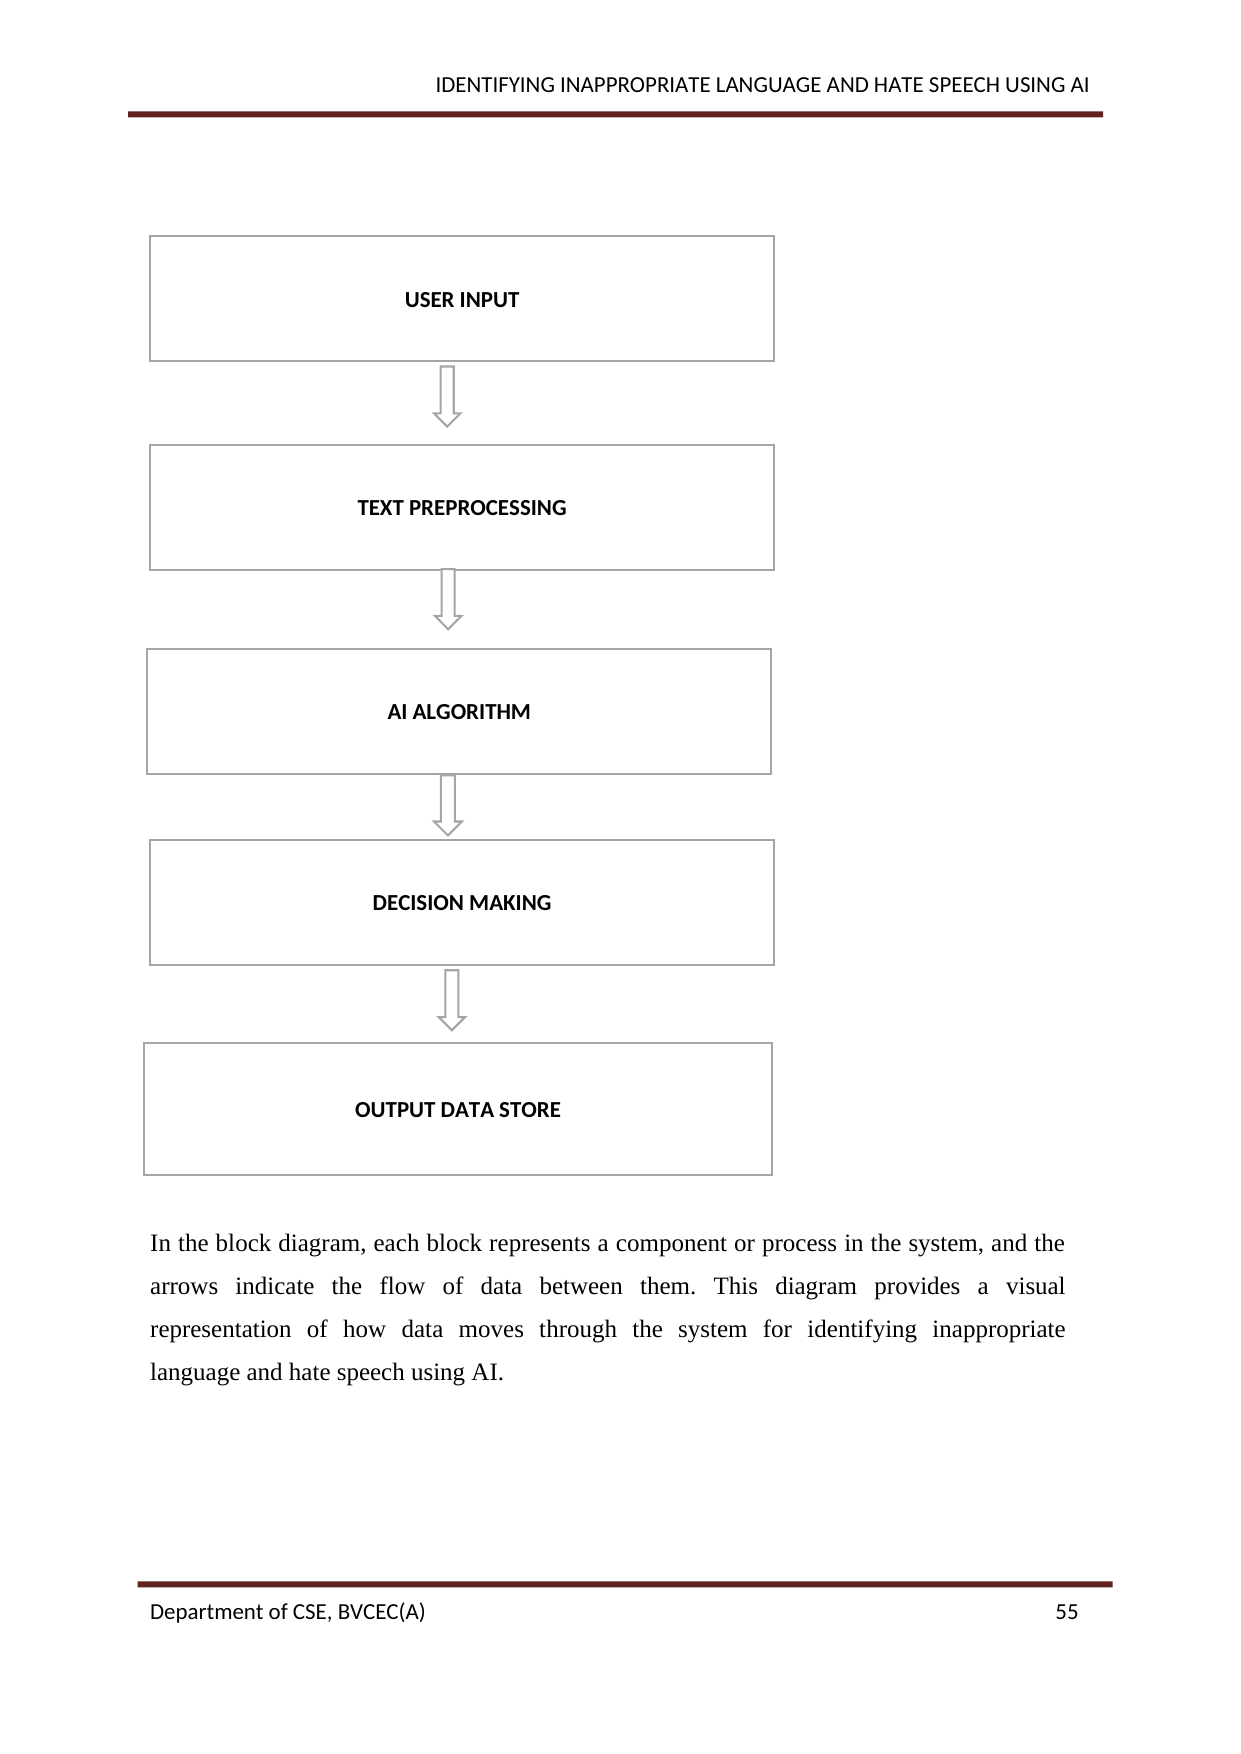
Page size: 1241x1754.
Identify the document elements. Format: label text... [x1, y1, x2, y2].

text In the block diagram, each block represents a component or process in the system, and the arrows indicate the flow of data between them. This diagram provides a visual representation of how data moves through the system for identifying inappropriate language and hate speech using AI. [150, 1228, 1067, 1386]
